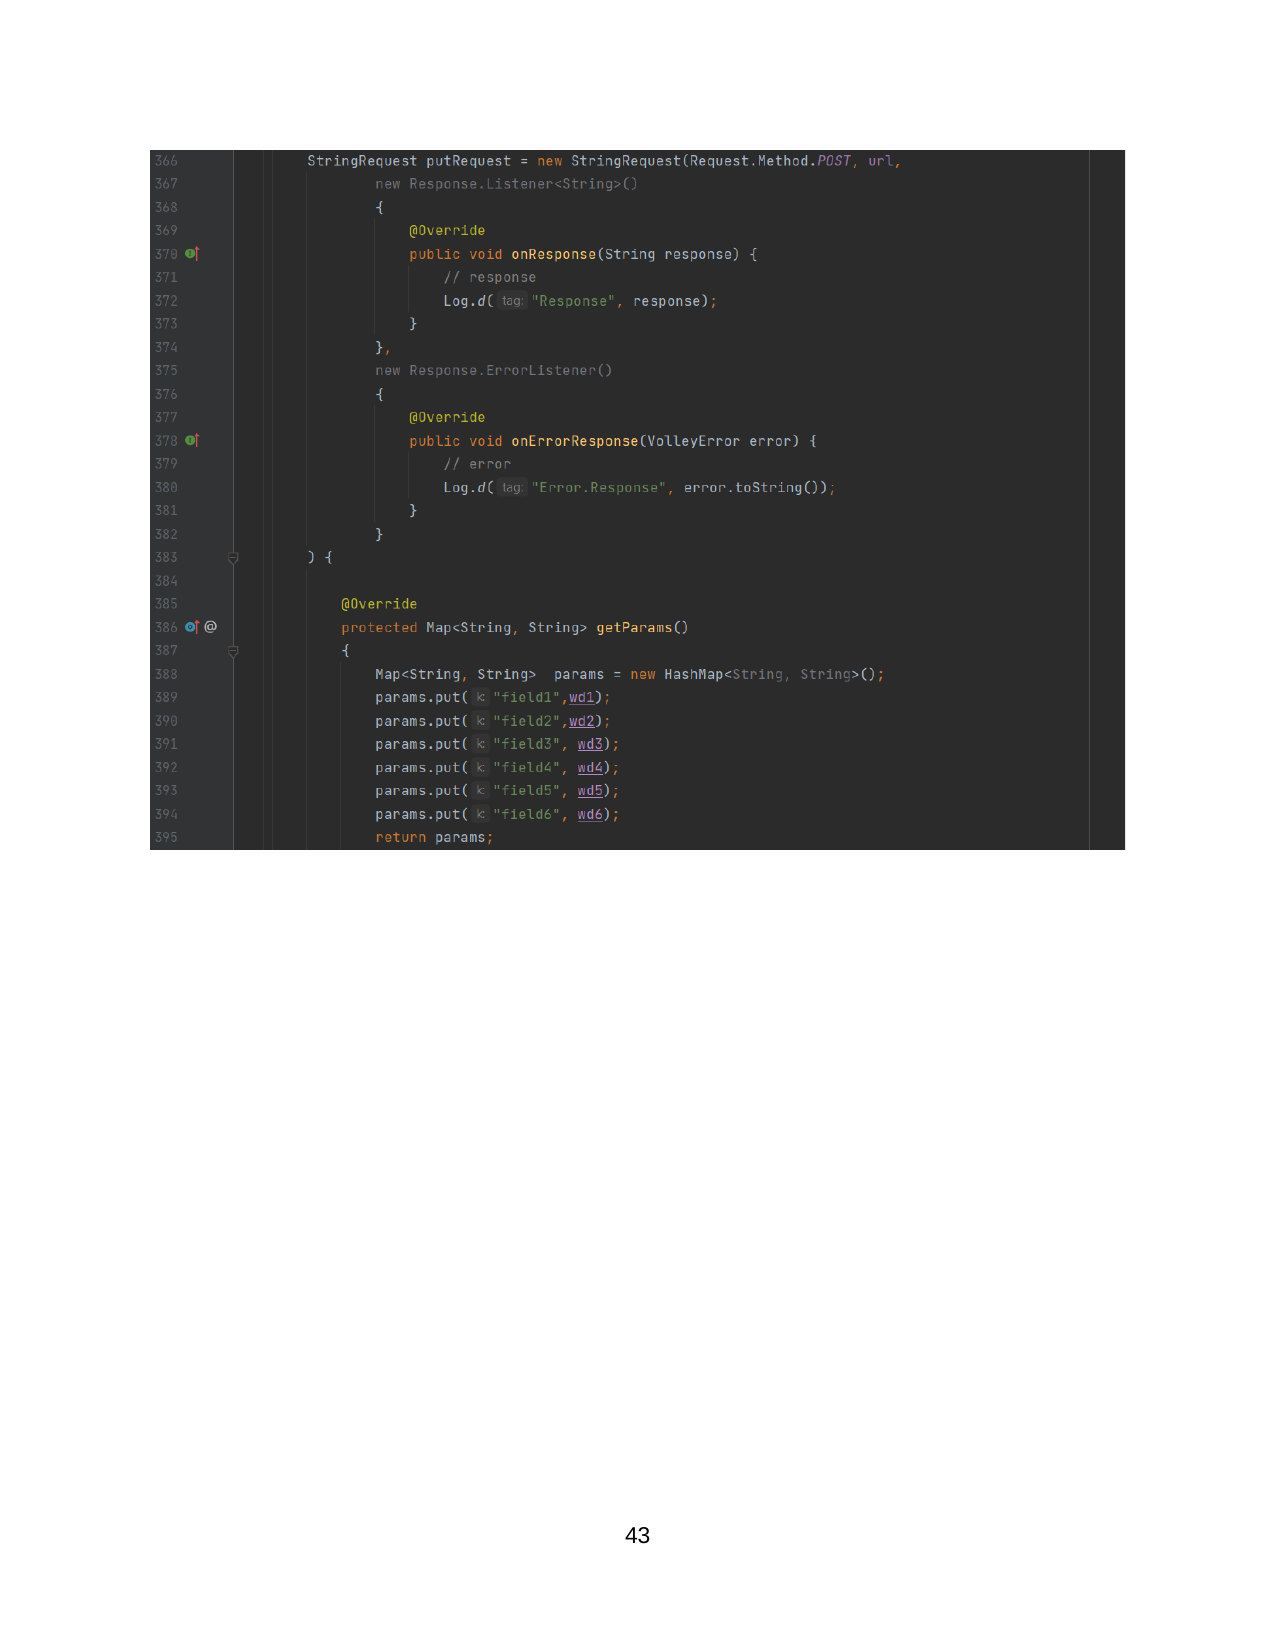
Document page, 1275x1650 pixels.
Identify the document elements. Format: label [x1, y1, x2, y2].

picture [150, 150, 1125, 850]
